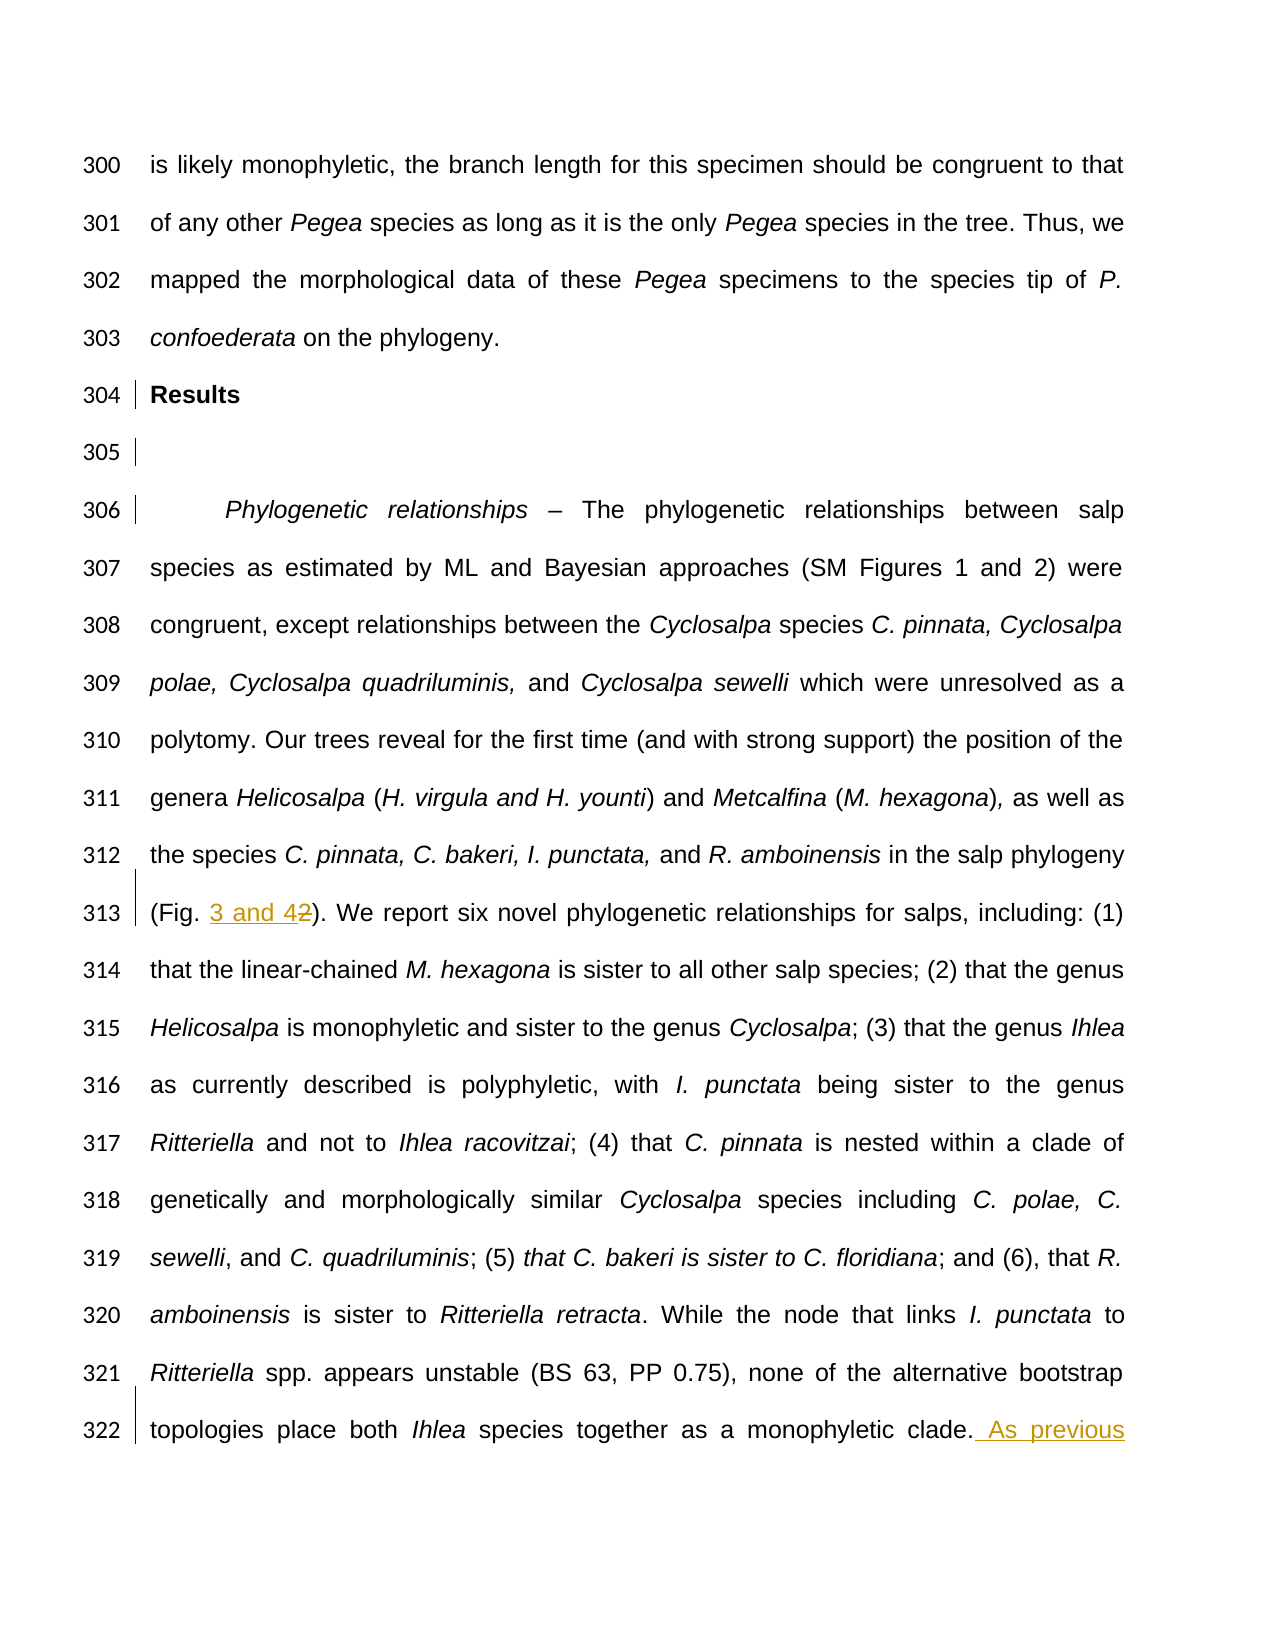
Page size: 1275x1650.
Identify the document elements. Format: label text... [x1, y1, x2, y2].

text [150, 495, 1125, 1444]
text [150, 150, 1125, 351]
text Results [150, 380, 1125, 409]
